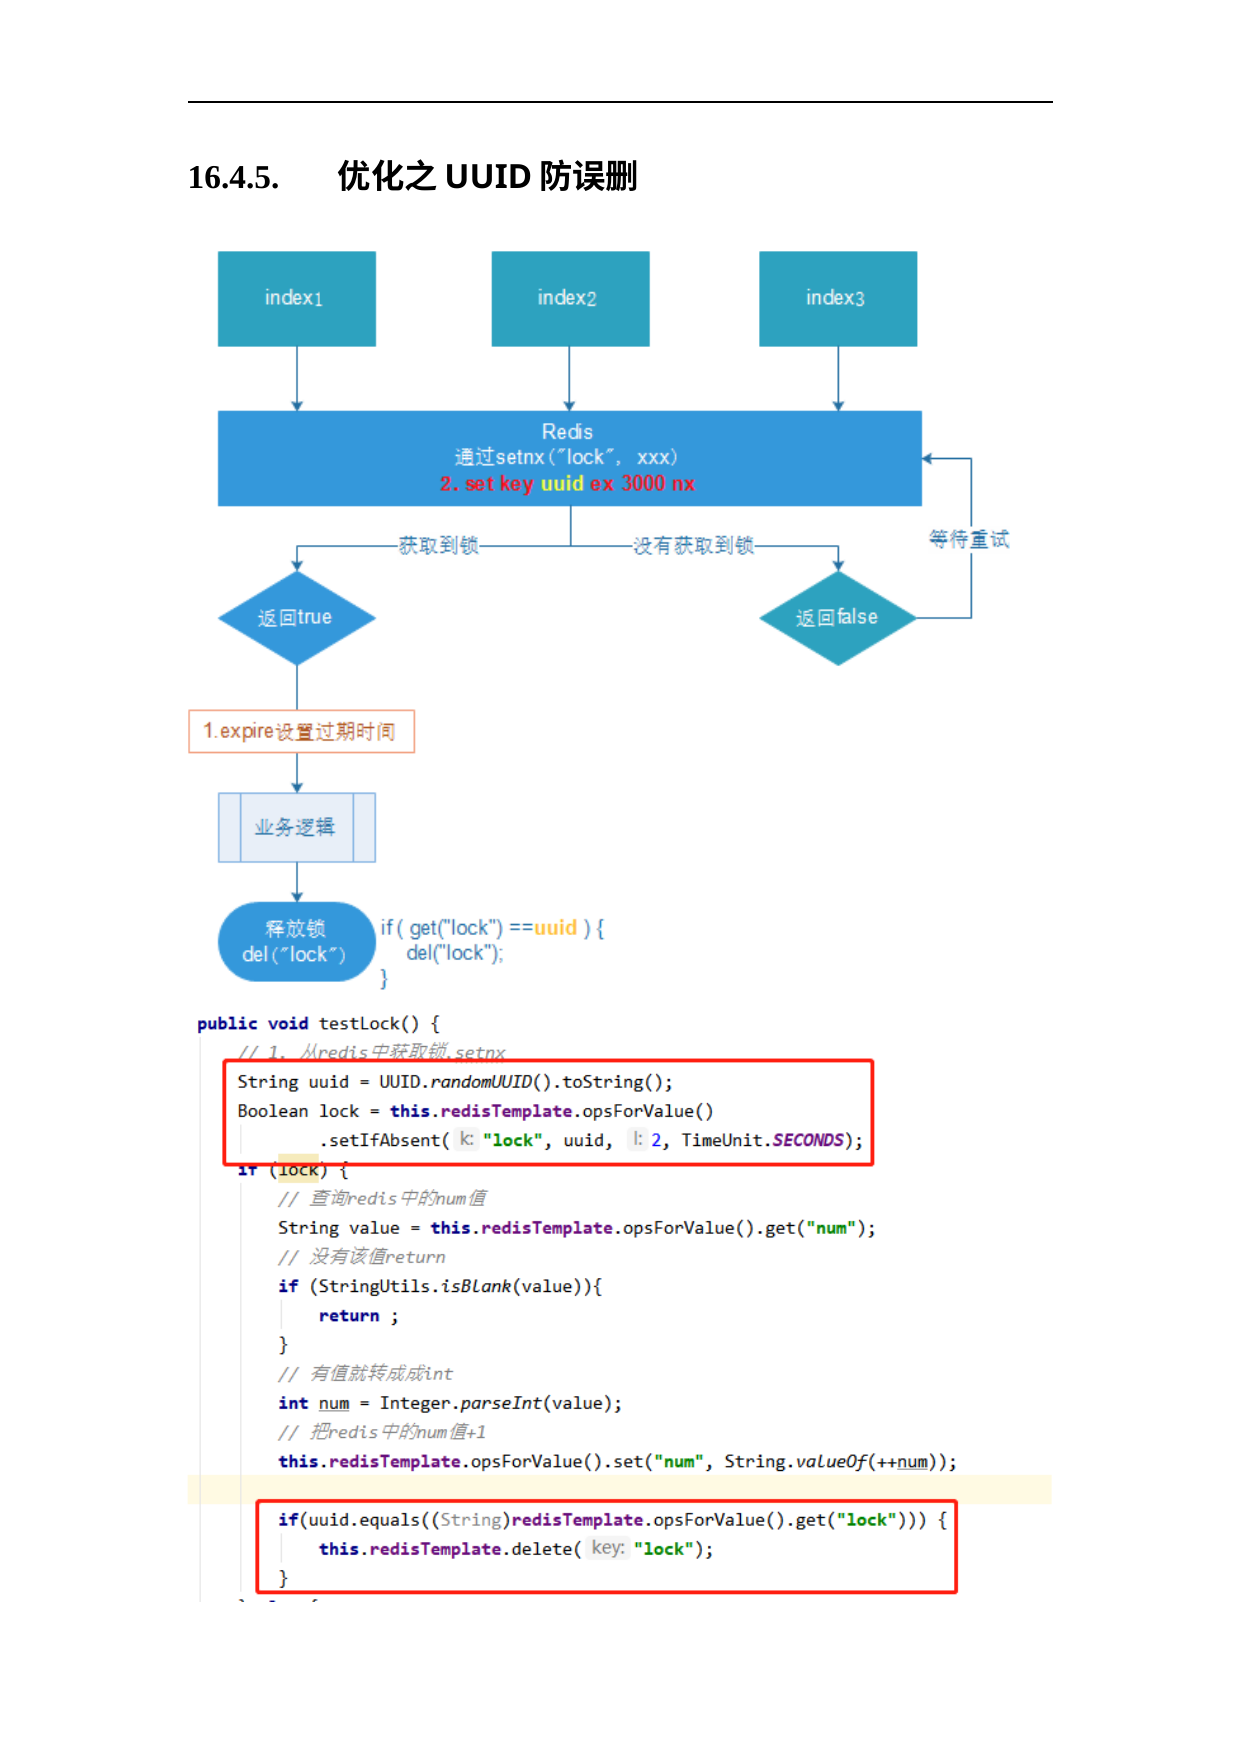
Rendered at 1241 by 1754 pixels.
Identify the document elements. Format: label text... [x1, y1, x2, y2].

picture [187, 250, 1024, 996]
picture [187, 1013, 1052, 1602]
list 优化之UUID防误删 [187, 150, 1053, 198]
